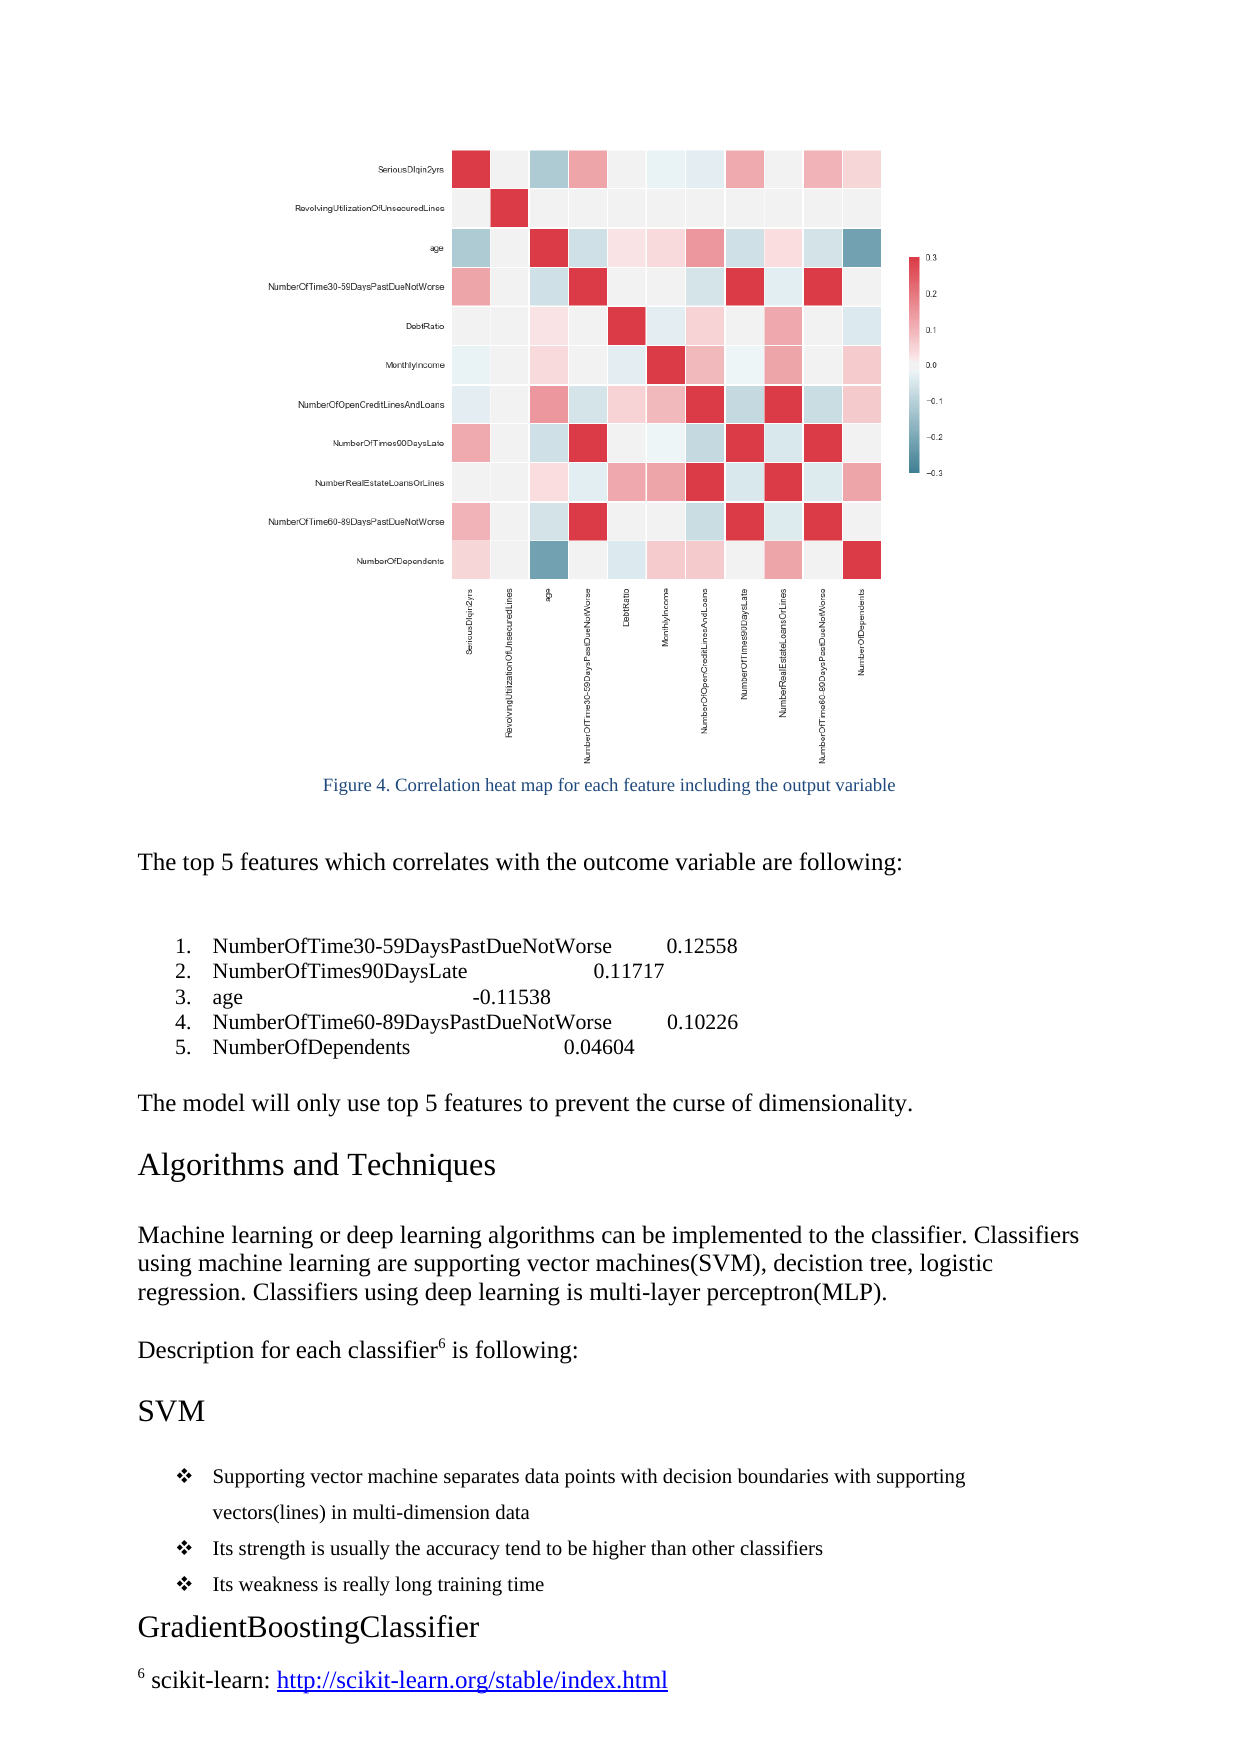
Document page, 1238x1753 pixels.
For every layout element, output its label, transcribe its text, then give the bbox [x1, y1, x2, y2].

list NumberOfTime30-59DaysPastDueNotWorse 0.12558 [175, 933, 1081, 958]
text Algorithms and Techniques [137, 1146, 1081, 1183]
list Supporting vector machine separates data points with decision boundaries with supporting vectors(lines) in multi-dimension data [175, 1464, 1081, 1524]
list Its weakness is really long training time [175, 1572, 1081, 1596]
text SVM [137, 1392, 1081, 1428]
list NumberOfDependents 0.04604 [175, 1034, 1081, 1059]
list age -0.11538 [175, 984, 1081, 1009]
text The top 5 features which correlates with the outcome variable are following: [137, 847, 1081, 876]
list NumberOfTimes90DaysLate 0.11717 [175, 958, 1081, 984]
text Description for each classifier is following: [137, 1335, 1081, 1363]
picture [261, 143, 949, 769]
list NumberOfTime60-89DaysPastDueNotWorse 0.10226 [175, 1009, 1081, 1034]
text GradientBoostingClassifier [137, 1608, 1081, 1644]
list Its strength is usually the accuracy tend to be higher than other classifiers [175, 1536, 1081, 1560]
text Machine learning or deep learning algorithms can be implemented to the classifier. Classifiers using machine learning are supporting vector machines(SVM), decistion tree, logistic regression. Classifiers using deep learning is multi-layer perceptron(MLP). [137, 1220, 1081, 1306]
text The model will only use top 5 features to prevent the curse of dimensionality. [137, 1088, 1081, 1117]
